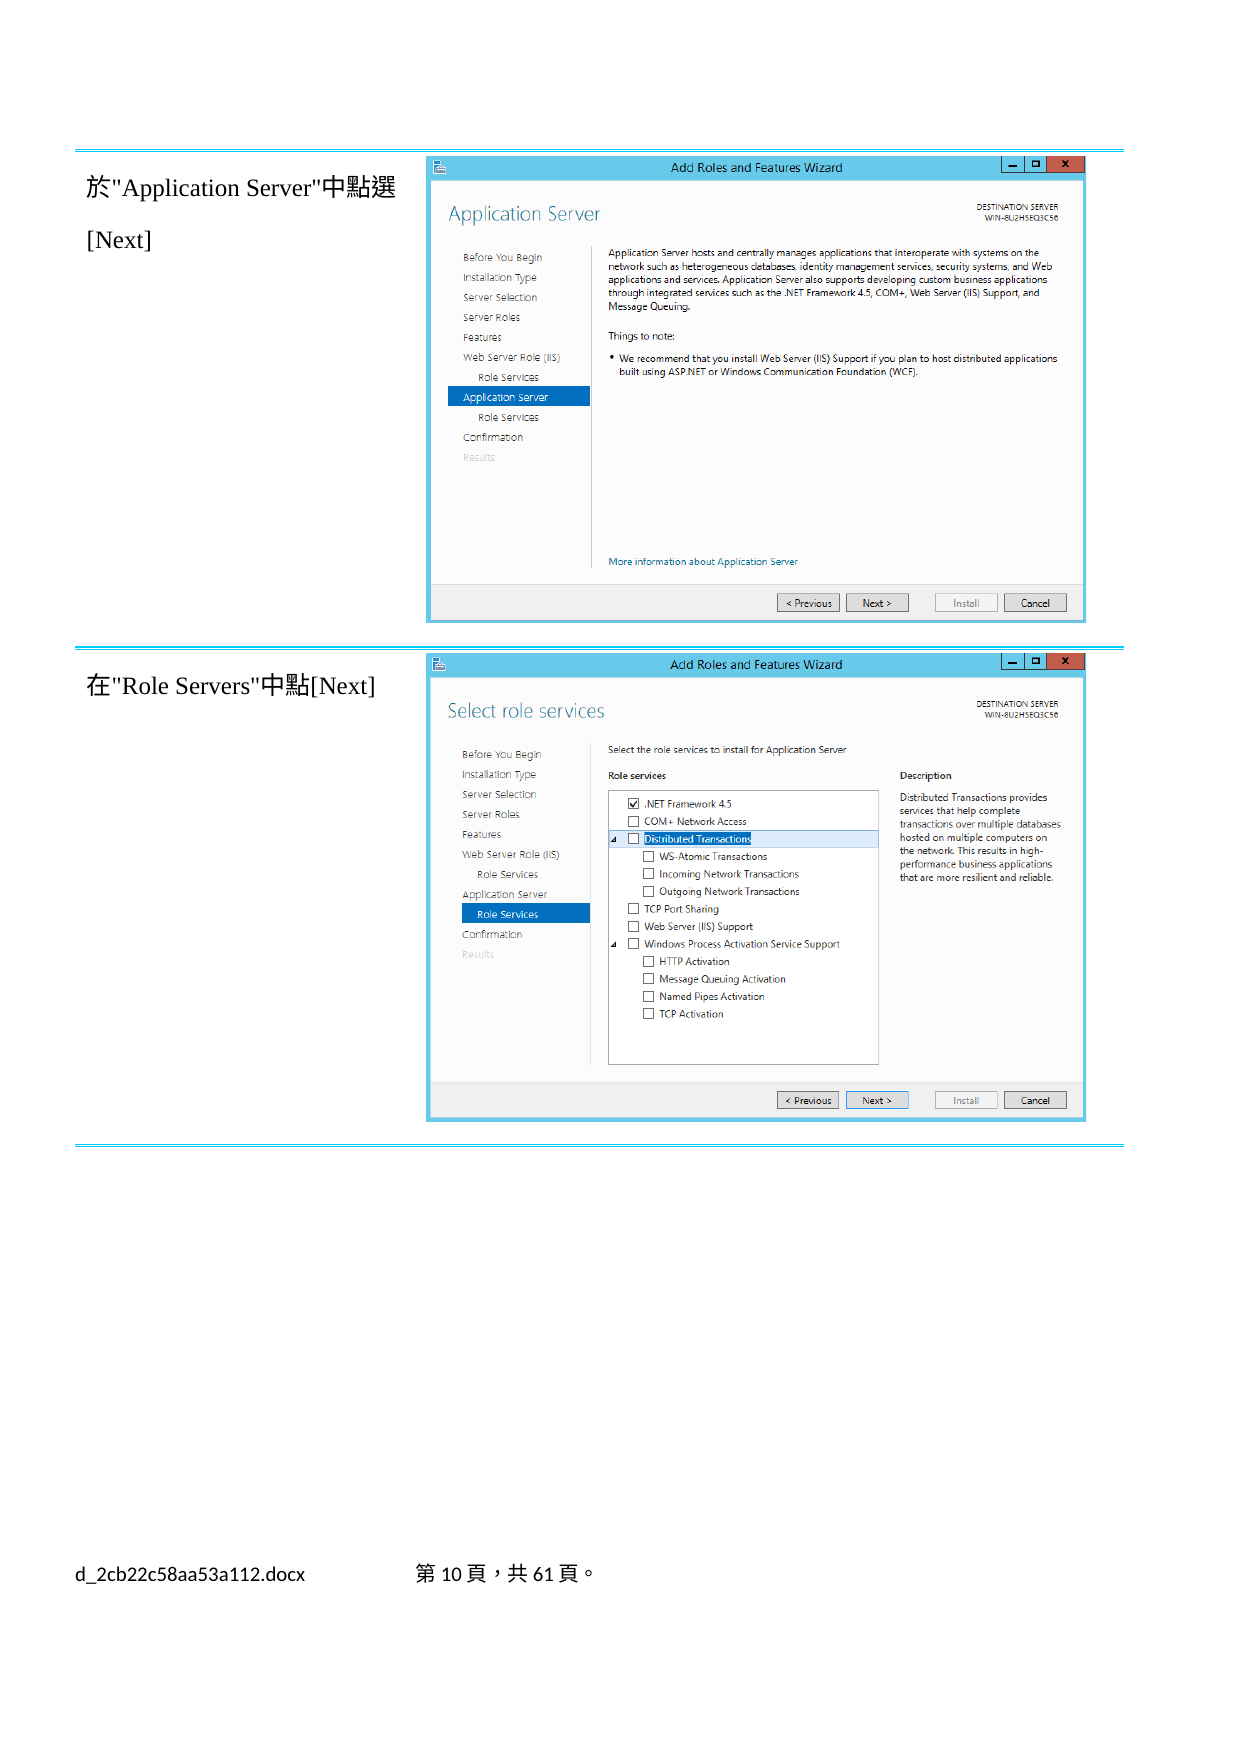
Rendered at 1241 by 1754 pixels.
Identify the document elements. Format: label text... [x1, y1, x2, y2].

table_cell [415, 152, 1123, 646]
picture [426, 156, 1087, 623]
table_cell 在"Role Servers"中點[Next] [75, 650, 415, 1144]
table_cell 於"Application Server"中點選[Next] [75, 152, 415, 646]
picture [426, 653, 1087, 1122]
table_cell [415, 650, 1123, 1144]
